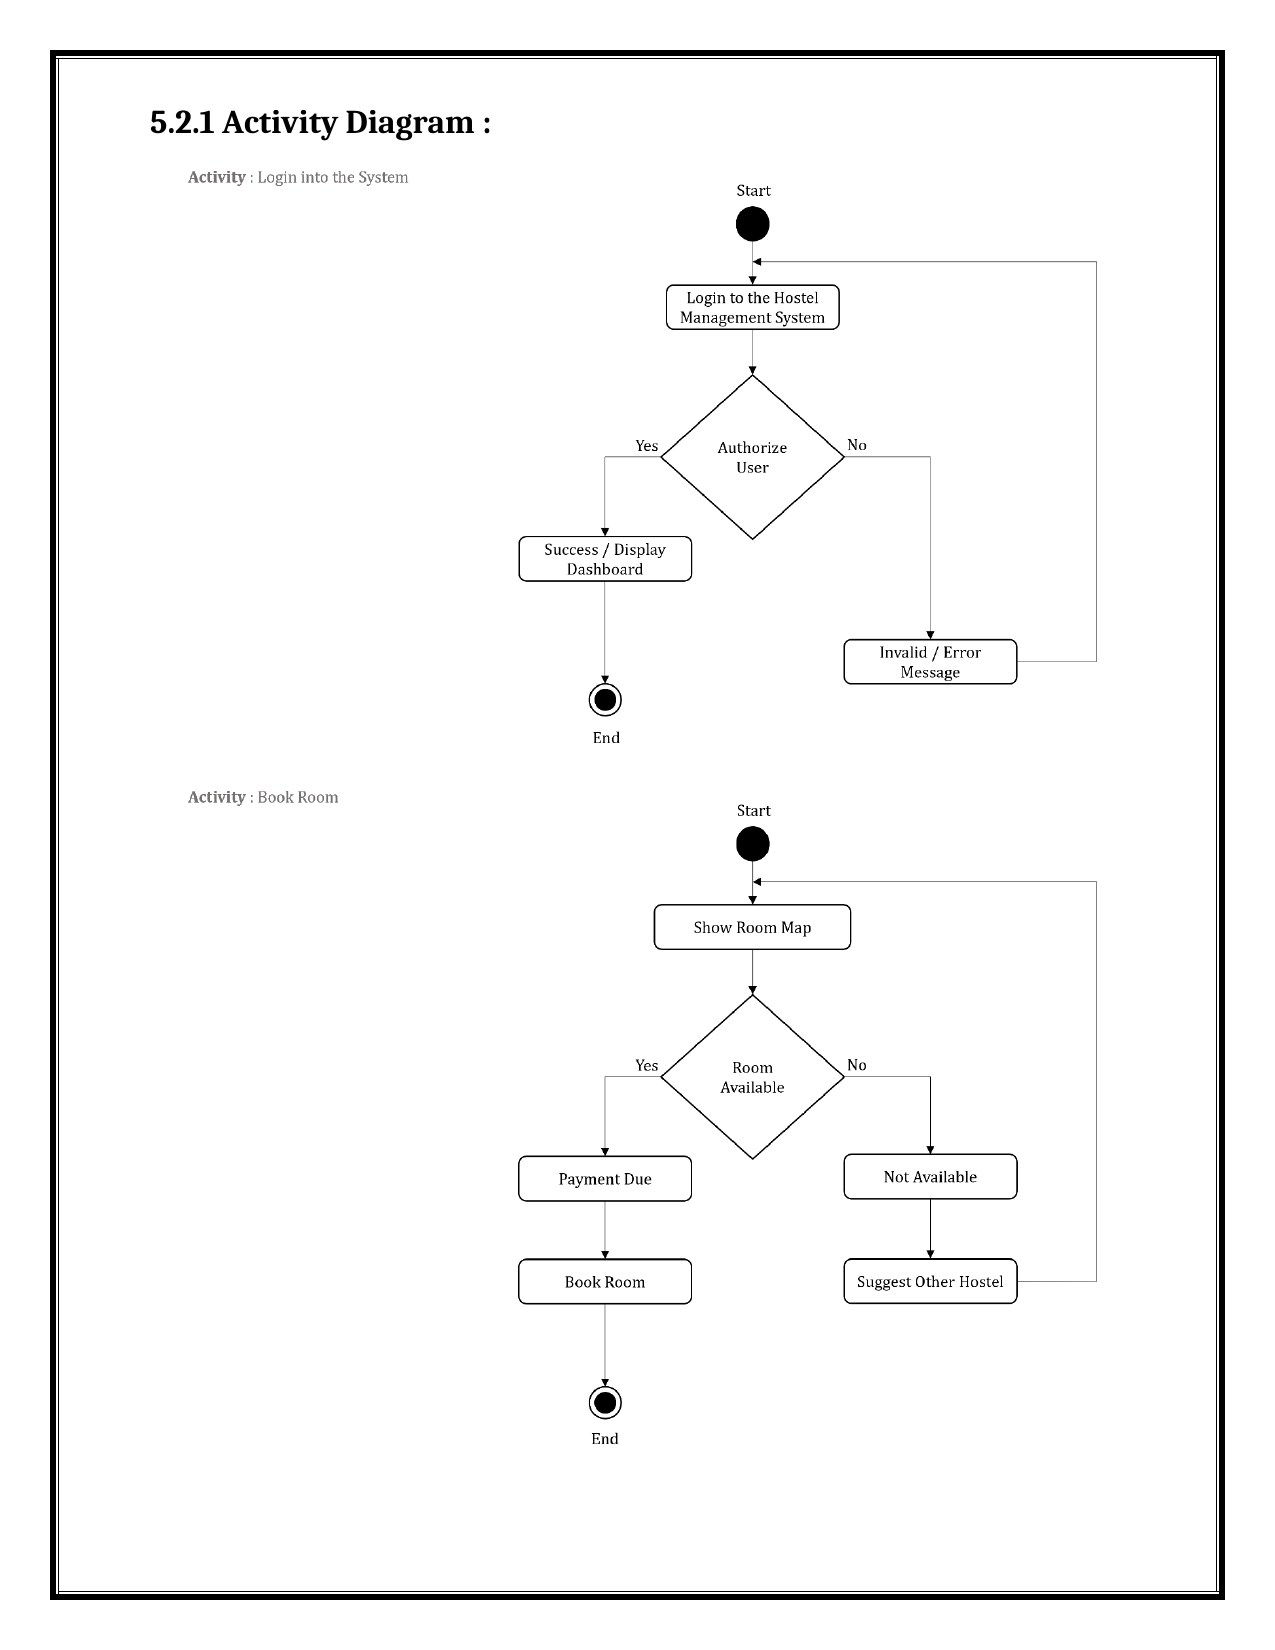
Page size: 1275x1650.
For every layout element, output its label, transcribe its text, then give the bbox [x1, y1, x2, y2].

picture [178, 781, 1097, 1458]
picture [178, 161, 1097, 757]
text 5.2.1 Activity Diagram : [150, 103, 1125, 141]
